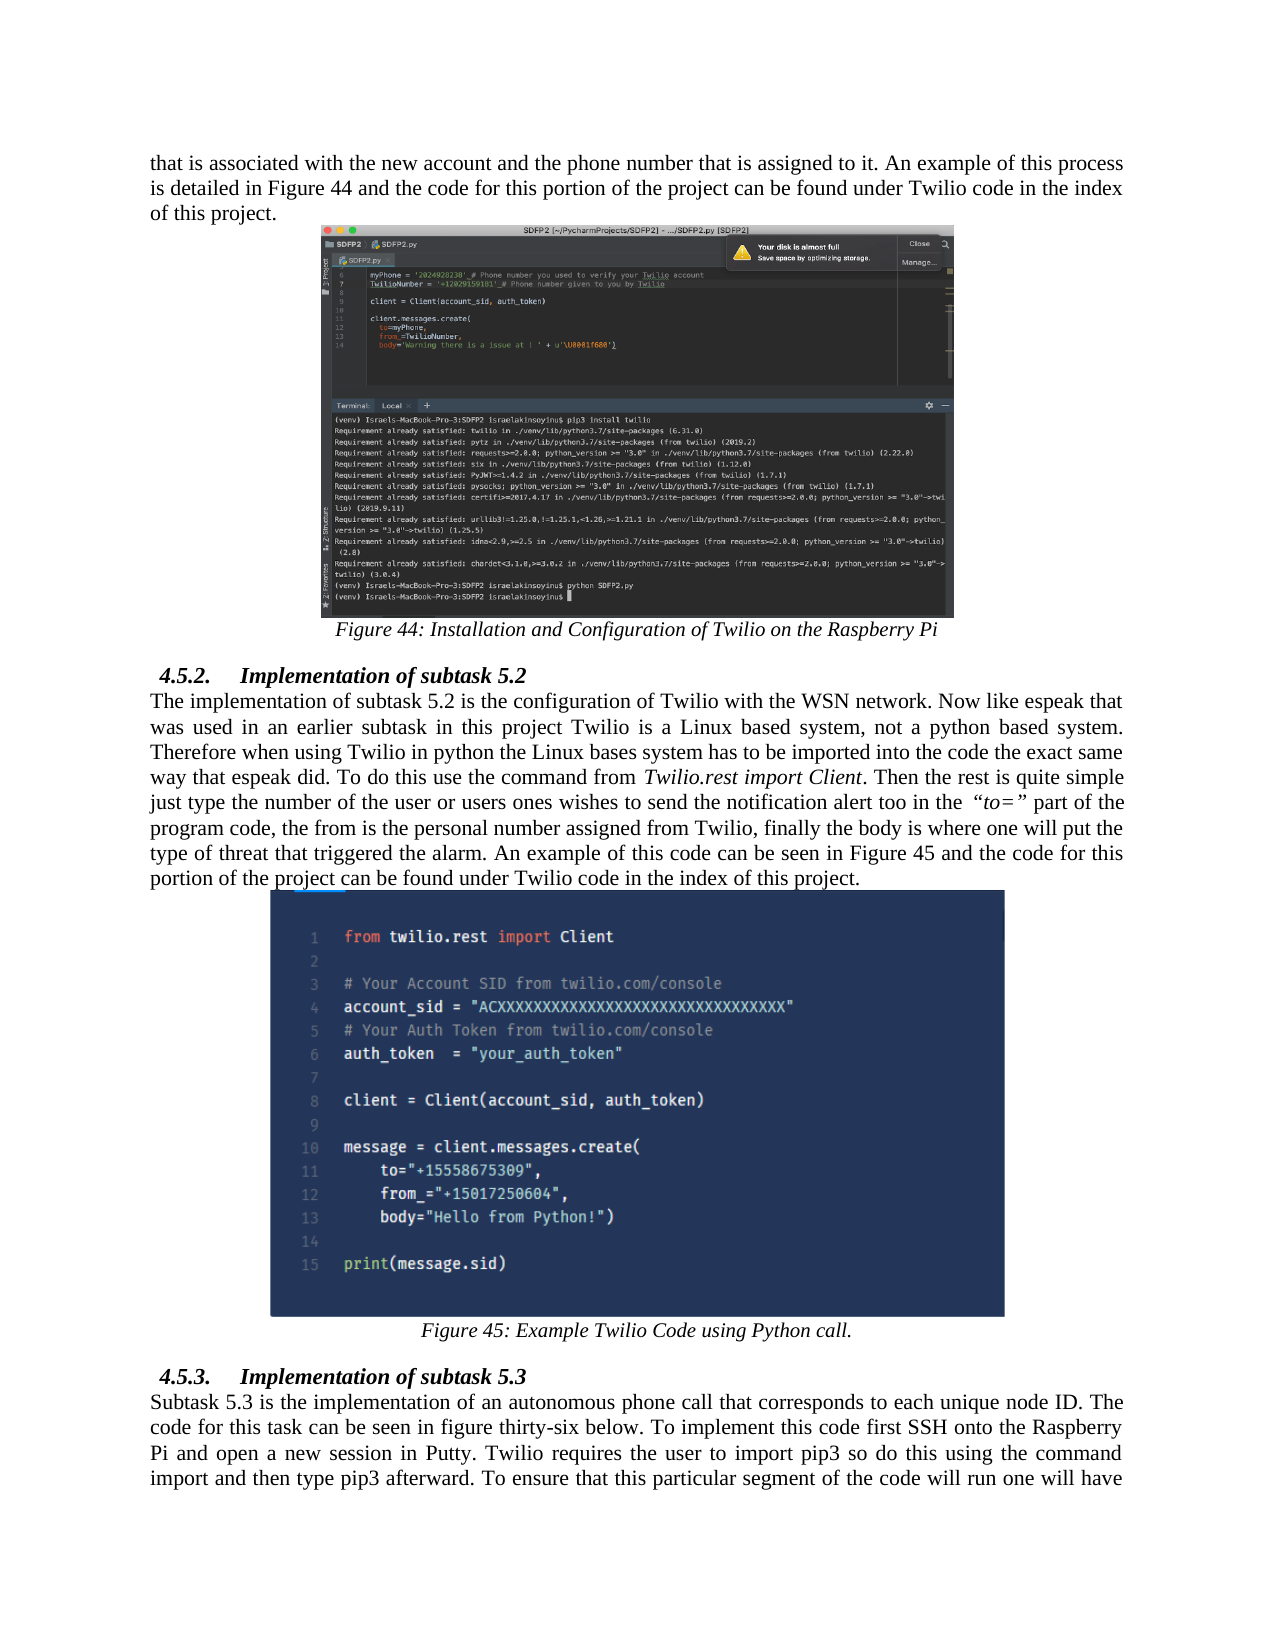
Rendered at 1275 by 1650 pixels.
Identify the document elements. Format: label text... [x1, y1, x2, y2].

picture [321, 225, 954, 618]
text Figure 45: Example Twilio Code using Python call. [150, 1318, 1125, 1342]
picture [270, 890, 1005, 1318]
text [150, 1389, 1125, 1490]
text Figure 44: Installation and Configuration of Twilio on the Raspberry Pi [150, 617, 1125, 641]
text The implementation of subtask 5.2 is the configuration of Twilio with the WSN network. Now like espeak that was used in an earlier subtask in this project Twilio is a Linux based system, not a python based system. Therefore when using Twilio in python the Linux bases system has to be imported into the code the exact same way that espeak did. To do this use the command from Twilio.rest import Client. Then the rest is quite simple just type the number of the user or users ones wishes to send the notification alert too in the “to=” part of the program code, the from is the personal number assigned from Twilio, finally the body is where one will put the type of threat that triggered the alarm. An example of this code can be seen in Figure 45 and the code for this portion of the project can be found under Twilio code in the index of this project. [150, 688, 1125, 890]
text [150, 150, 1125, 226]
list Implementation of subtask 5.2 [159, 662, 1125, 688]
list Implementation of subtask 5.3 [159, 1363, 1125, 1389]
